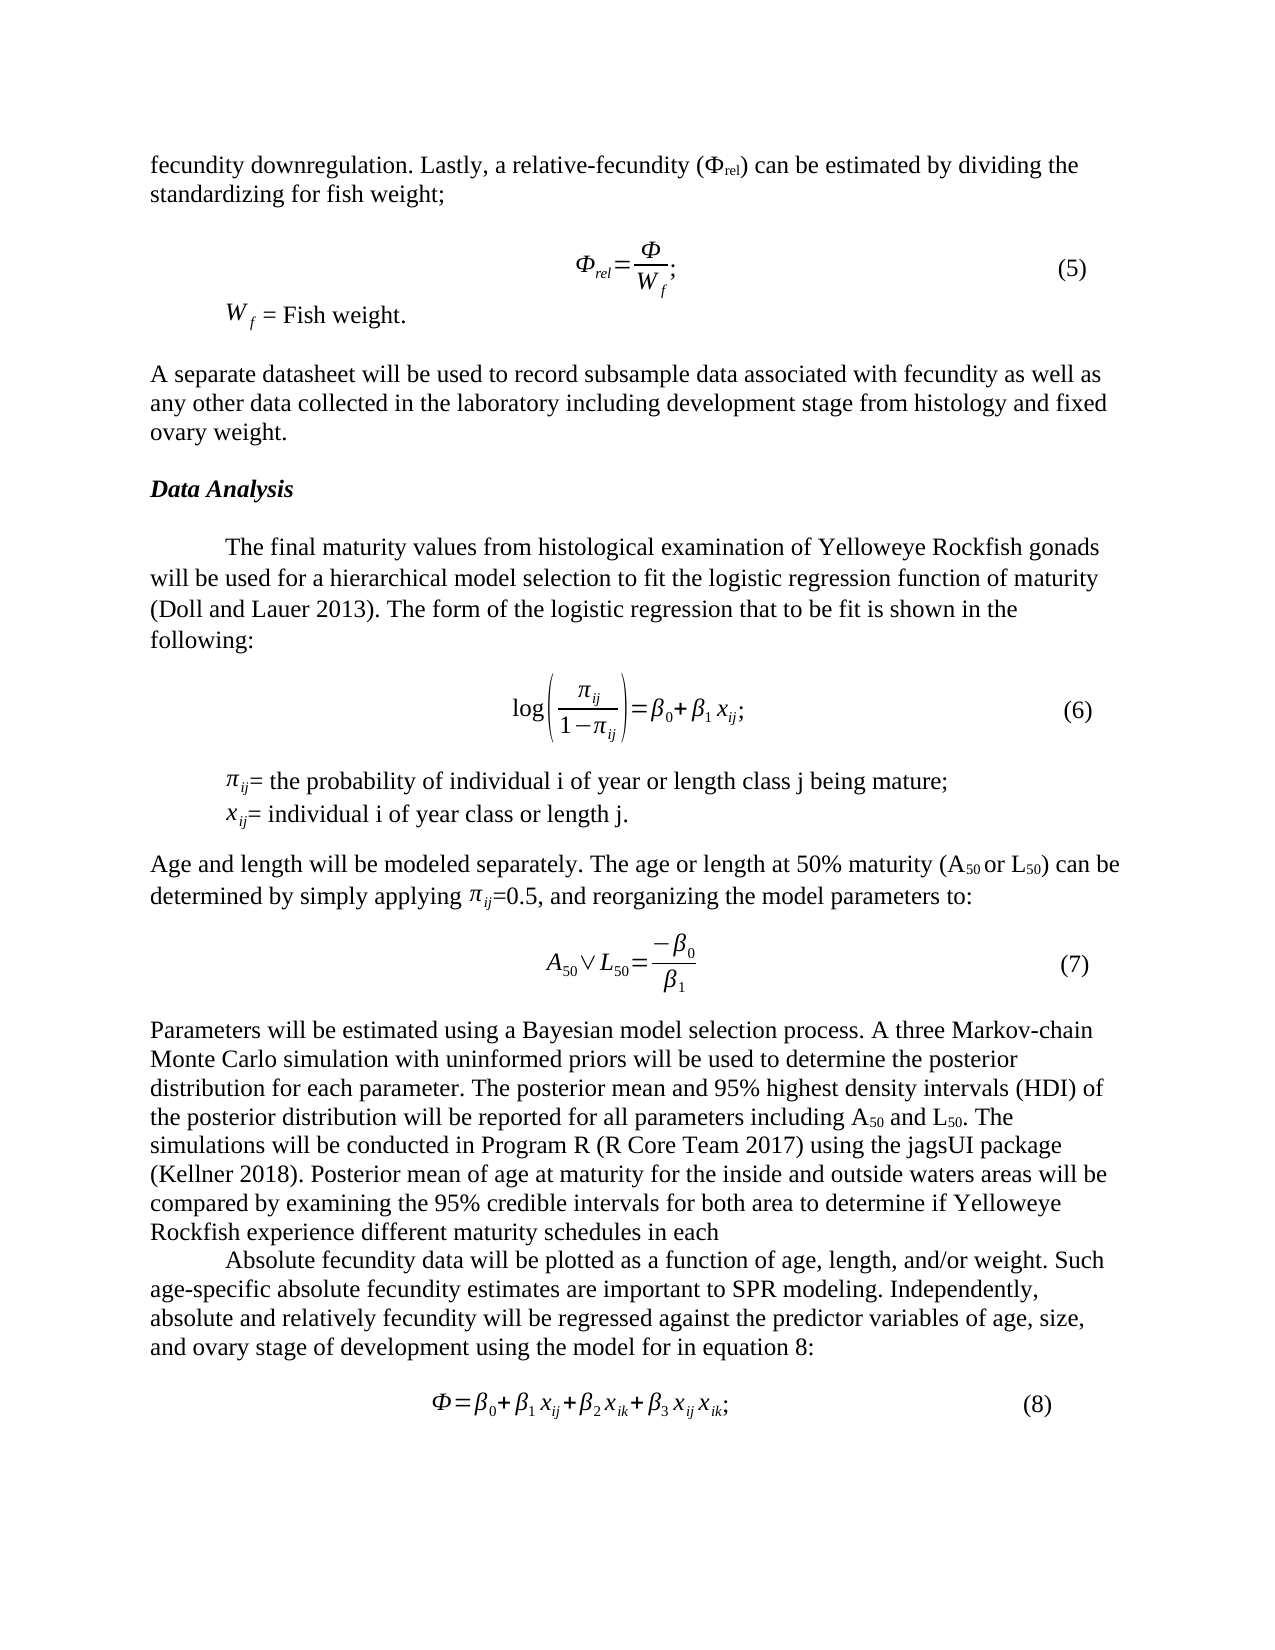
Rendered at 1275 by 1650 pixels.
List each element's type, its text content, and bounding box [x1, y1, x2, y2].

text ; (8) [150, 1388, 1125, 1420]
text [150, 150, 1125, 207]
text (7) [150, 930, 1125, 996]
text ; (5) [150, 236, 1125, 299]
text A separate datasheet will be used to record subsample data associated with fecundity as well as any other data collected in the laboratory including development stage from histology and fixed ovary weight. [150, 359, 1125, 445]
text Parameters will be estimated using a Bayesian model selection process. A three Markov-chain Monte Carlo simulation with uninformed priors will be used to determine the posterior distribution for each parameter. The posterior mean and 95% highest density intervals (HDI) of the posterior distribution will be reported for all parameters including A50 and L50. The simulations will be conducted in Program R (R Core Team 2017) using the jagsUI package (Kellner 2018). Posterior mean of age at maturity for the inside and outside waters areas will be compared by examining the 95% credible intervals for both area to determine if Yelloweye Rockfish experience different maturity schedules in each [150, 1015, 1125, 1245]
text = Fish weight. [150, 299, 1125, 330]
text ; (6) [150, 672, 1125, 746]
text The final maturity values from histological examination of Yelloweye Rockfish gonads will be used for a hierarchical model selection to fit the logistic regression function of maturity (Doll and Lauer 2013). The form of the logistic regression that to be fit is shown in the following: [150, 532, 1125, 653]
text Data Analysis [150, 474, 1125, 503]
text Age and length will be modeled separately. The age or length at 50% maturity (A50 or L50) can be determined by simply applying =0.5, and reorganizing the model parameters to: [150, 849, 1125, 911]
text Absolute fecundity data will be plotted as a function of age, length, and/or weight. Such age-specific absolute fecundity estimates are important to SPR modeling. Independently, absolute and relatively fecundity will be regressed against the predictor variables of age, size, and ovary stage of development using the model for in equation 8: [150, 1245, 1125, 1360]
text = the probability of individual i of year or length class j being mature; = individual i of year class or length j. [150, 765, 1125, 830]
